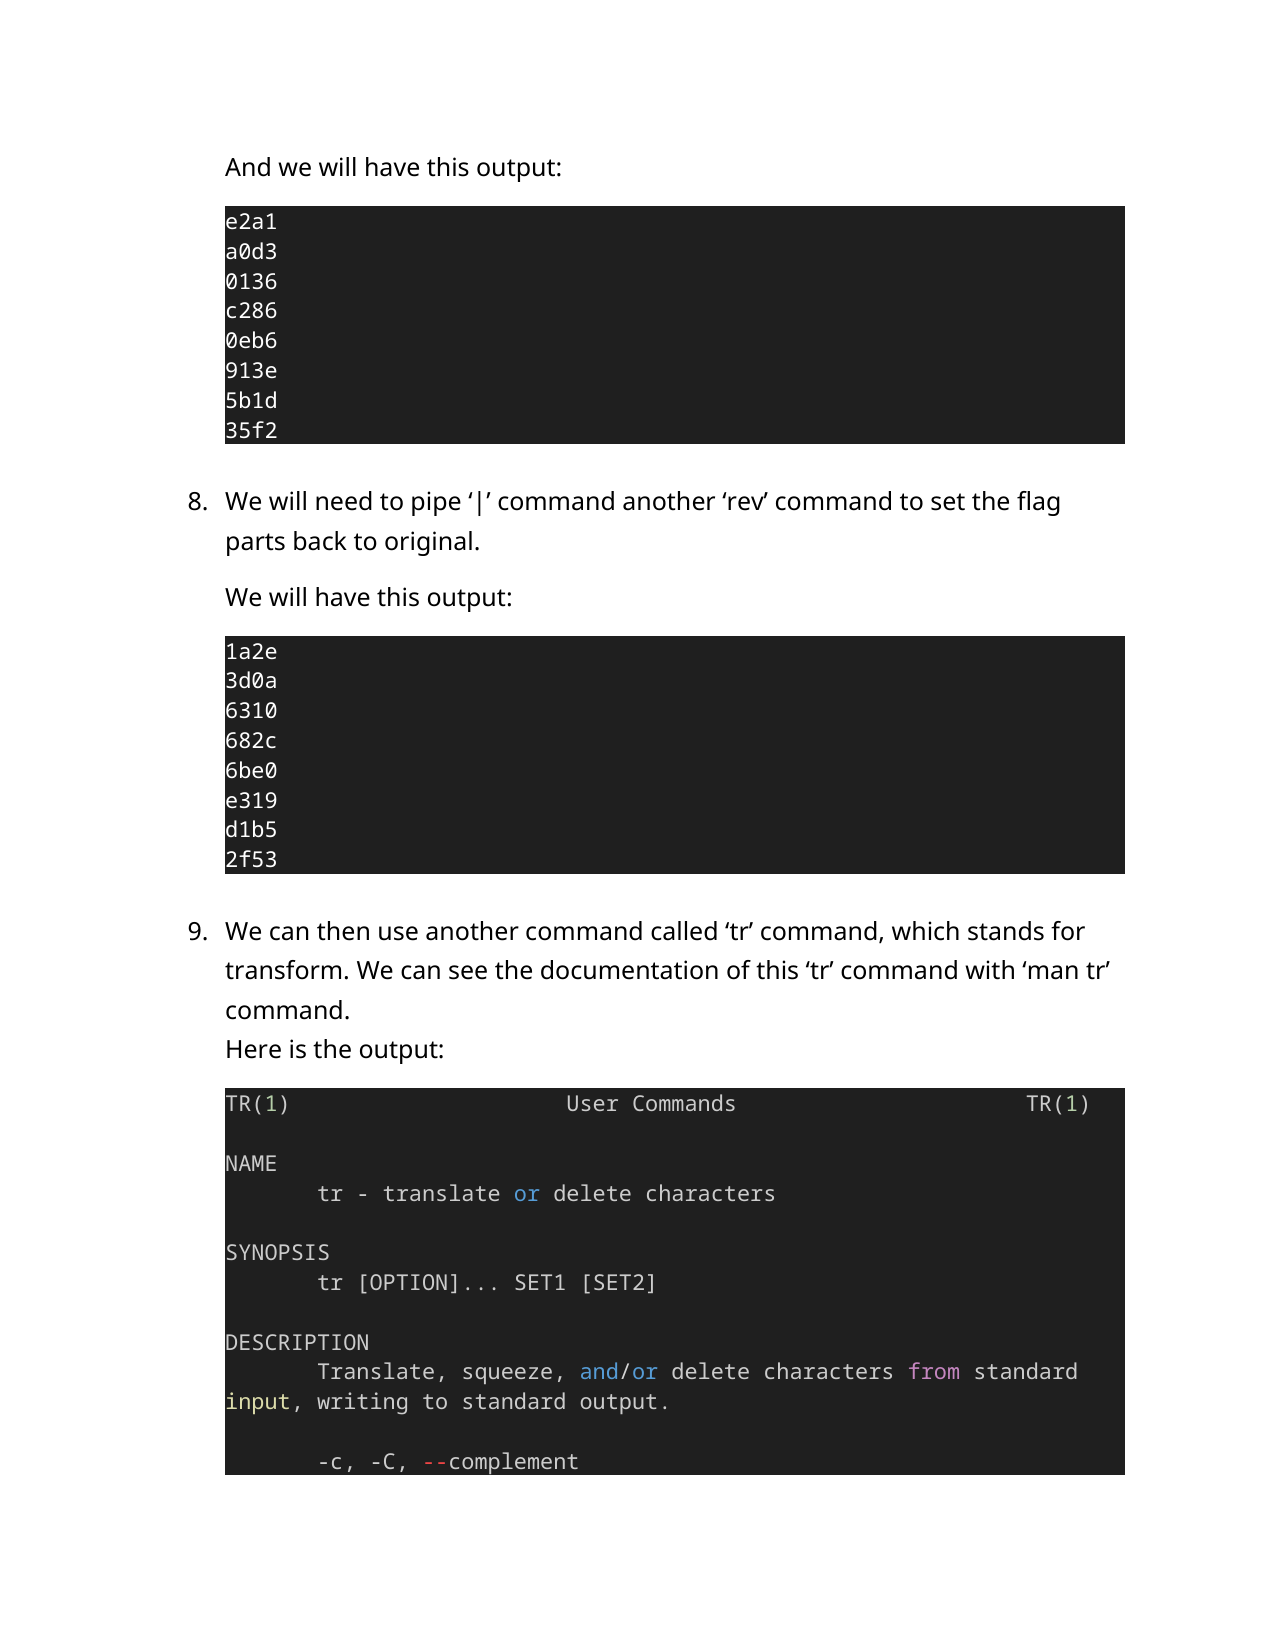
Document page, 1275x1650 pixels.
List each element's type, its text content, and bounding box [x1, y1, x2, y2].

text 913e [225, 355, 1125, 385]
text NAME [225, 1148, 1125, 1177]
text 6be0 [225, 755, 1125, 785]
text TR(1) User Commands TR(1) [225, 1088, 1125, 1118]
text -c, -C, --complement [225, 1446, 1125, 1475]
text 0136 [225, 266, 1125, 296]
text c286 [225, 296, 1125, 325]
text d1b5 [225, 814, 1125, 844]
text 35f2 [225, 415, 1125, 444]
text tr - translate or delete characters [225, 1177, 1125, 1207]
list And we will have this output: [225, 150, 1125, 184]
text e2a1 [225, 206, 1125, 236]
text Translate, squeeze, and/or delete characters from standard input, writing to standard output. [225, 1356, 1125, 1416]
text a0d3 [225, 236, 1125, 266]
text 3d0a [225, 666, 1125, 695]
text SYNOPSIS [225, 1237, 1125, 1267]
list Here is the output: [225, 1032, 1125, 1066]
text tr [OPTION]... SET1 [SET2] [225, 1267, 1125, 1297]
text 0eb6 [225, 325, 1125, 355]
text DESCRIPTION [225, 1326, 1125, 1356]
text 6310 [225, 695, 1125, 725]
text 682c [225, 725, 1125, 755]
text 1a2e [225, 636, 1125, 666]
text 5b1d [225, 385, 1125, 415]
text 2f53 [225, 844, 1125, 874]
text e319 [225, 785, 1125, 814]
list We will need to pipe ‘|’ command another ‘rev’ command to set the flag parts back to original. [187, 484, 1125, 557]
list We can then use another command called ‘tr’ command, which stands for transform. We can see the documentation of this ‘tr’ command with ‘man tr’ command. [187, 913, 1125, 1027]
text We will have this output: [187, 579, 1125, 614]
